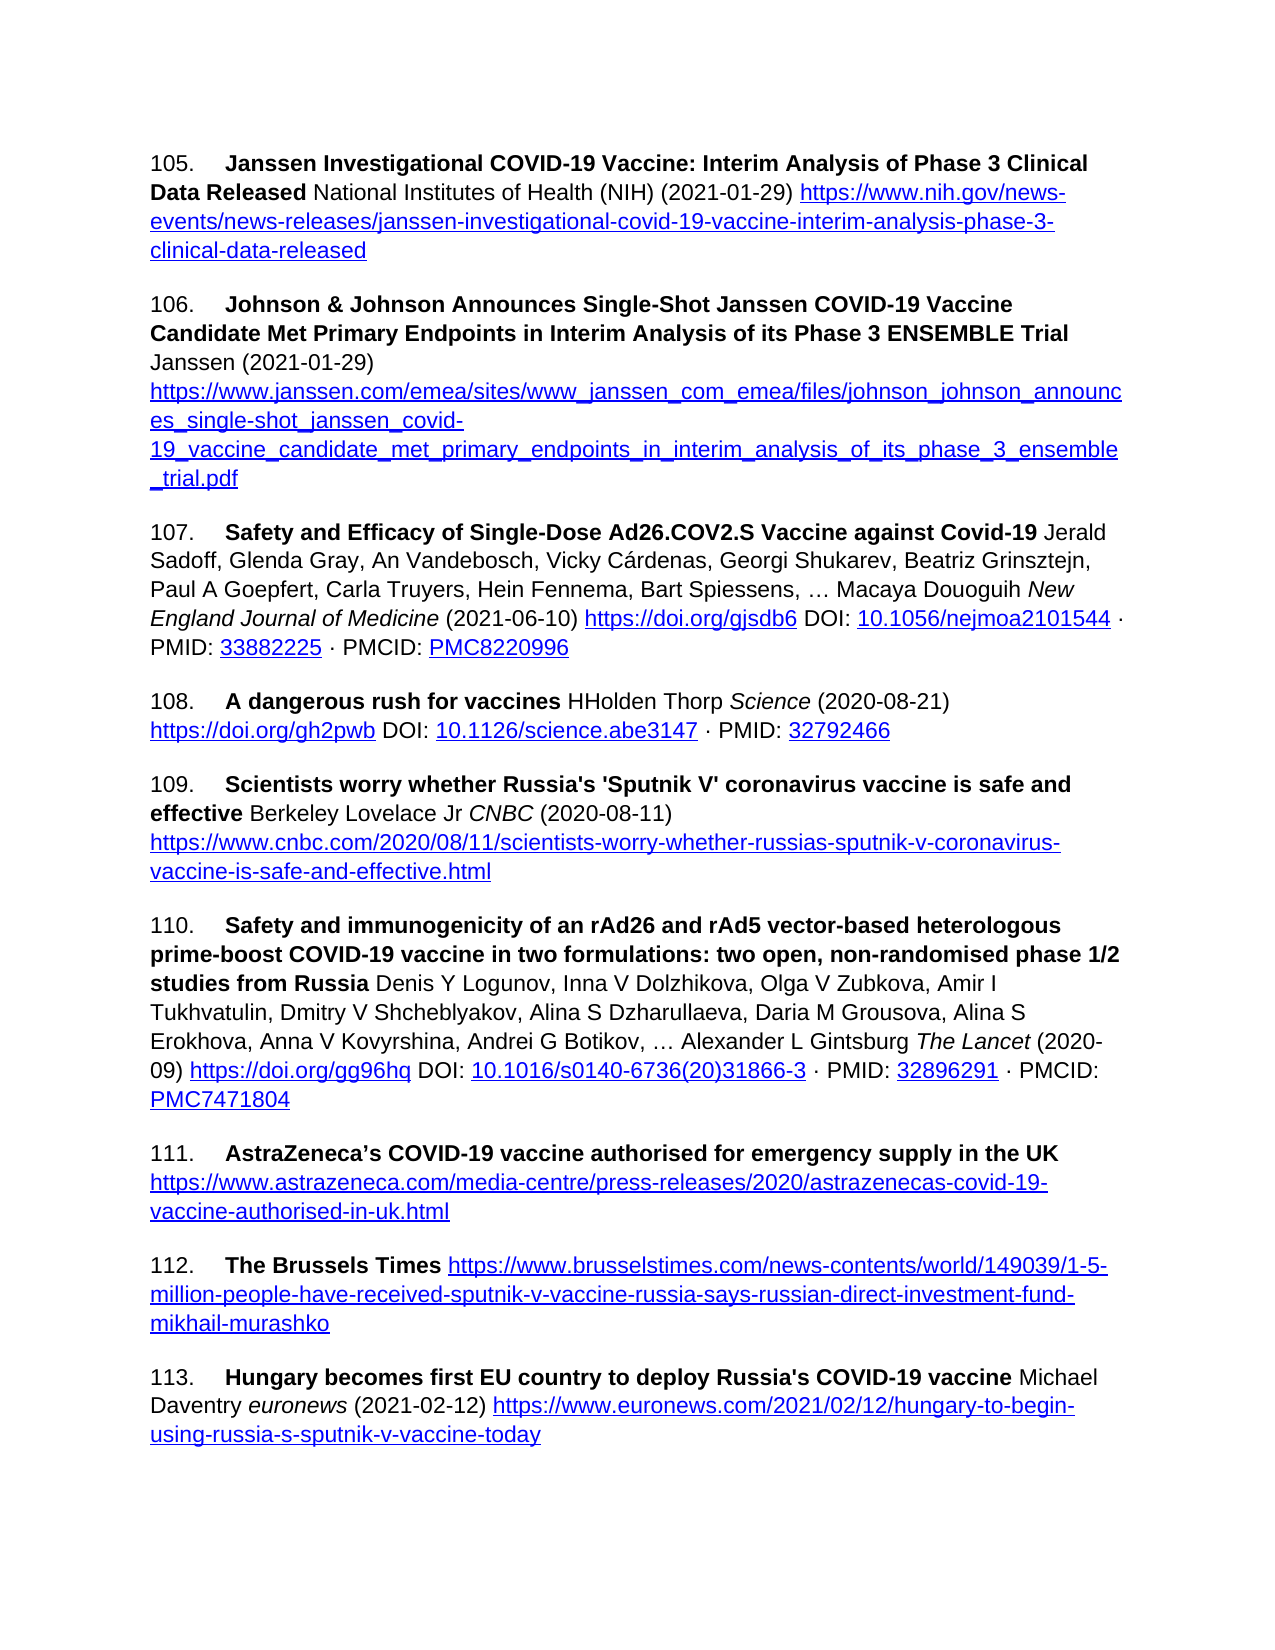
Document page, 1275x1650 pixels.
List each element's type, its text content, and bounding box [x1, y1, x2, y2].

text 111. AstraZeneca’s COVID-19 vaccine authorised for emergency supply in the UK https://www.astrazeneca.com/media-centre/press-releases/2020/astrazenecas-covid-19-vaccine-authorised-in-uk.html [150, 1140, 1125, 1224]
text 112. The Brussels Times https://www.brusselstimes.com/news-contents/world/149039/1-5-million-people-have-received-sputnik-v-vaccine-russia-says-russian-direct-investment-fund-mikhail-murashko [150, 1252, 1125, 1336]
text 107. Safety and Efficacy of Single-Dose Ad26.COV2.S Vaccine against Covid-19 Jerald Sadoff, Glenda Gray, An Vandebosch, Vicky Cárdenas, Georgi Shukarev, Beatriz Grinsztejn, Paul A Goepfert, Carla Truyers, Hein Fennema, Bart Spiessens, … Macaya Douoguih New England Journal of Medicine (2021-06-10) https://doi.org/gjsdb6 DOI: 10.1056/nejmoa2101544 · PMID: 33882225 · PMCID: PMC8220996 [150, 518, 1125, 661]
text 109. Scientists worry whether Russia's 'Sputnik V' coronavirus vaccine is safe and effective Berkeley Lovelace Jr CNBC (2020-08-11) https://www.cnbc.com/2020/08/11/scientists-worry-whether-russias-sputnik-v-coronavirus-vaccine-is-safe-and-effective.html [150, 771, 1125, 884]
text 106. Johnson & Johnson Announces Single-Shot Janssen COVID-19 Vaccine Candidate Met Primary Endpoints in Interim Analysis of its Phase 3 ENSEMBLE Trial Janssen (2021-01-29) https://www.janssen.com/emea/sites/www_janssen_com_emea/files/johnson_johnson_announces_single-shot_janssen_covid-19_vaccine_candidate_met_primary_endpoints_in_interim_analysis_of_its_phase_3_ensemble_trial.pdf [150, 291, 1125, 491]
text 108. A dangerous rush for vaccines HHolden Thorp Science (2020-08-21) https://doi.org/gh2pwb DOI: 10.1126/science.abe3147 · PMID: 32792466 [150, 688, 1125, 744]
text 110. Safety and immunogenicity of an rAd26 and rAd5 vector-based heterologous prime-boost COVID-19 vaccine in two formulations: two open, non-randomised phase 1/2 studies from Russia Denis Y Logunov, Inna V Dolzhikova, Olga V Zubkova, Amir I Tukhvatulin, Dmitry V Shcheblyakov, Alina S Dzharullaeva, Daria M Grousova, Alina S Erokhova, Anna V Kovyrshina, Andrei G Botikov, … Alexander L Gintsburg The Lancet (2020-09) https://doi.org/gg96hq DOI: 10.1016/s0140-6736(20)31866-3 · PMID: 32896291 · PMCID: PMC7471804 [150, 912, 1125, 1112]
text 105. Janssen Investigational COVID-19 Vaccine: Interim Analysis of Phase 3 Clinical Data Released National Institutes of Health (NIH) (2021-01-29) https://www.nih.gov/news-events/news-releases/janssen-investigational-covid-19-vaccine-interim-analysis-phase-3-clinical-data-released [150, 150, 1125, 263]
text 113. Hungary becomes first EU country to deploy Russia's COVID-19 vaccine Michael Daventry euronews (2021-02-12) https://www.euronews.com/2021/02/12/hungary-to-begin-using-russia-s-sputnik-v-vaccine-today [150, 1363, 1125, 1448]
